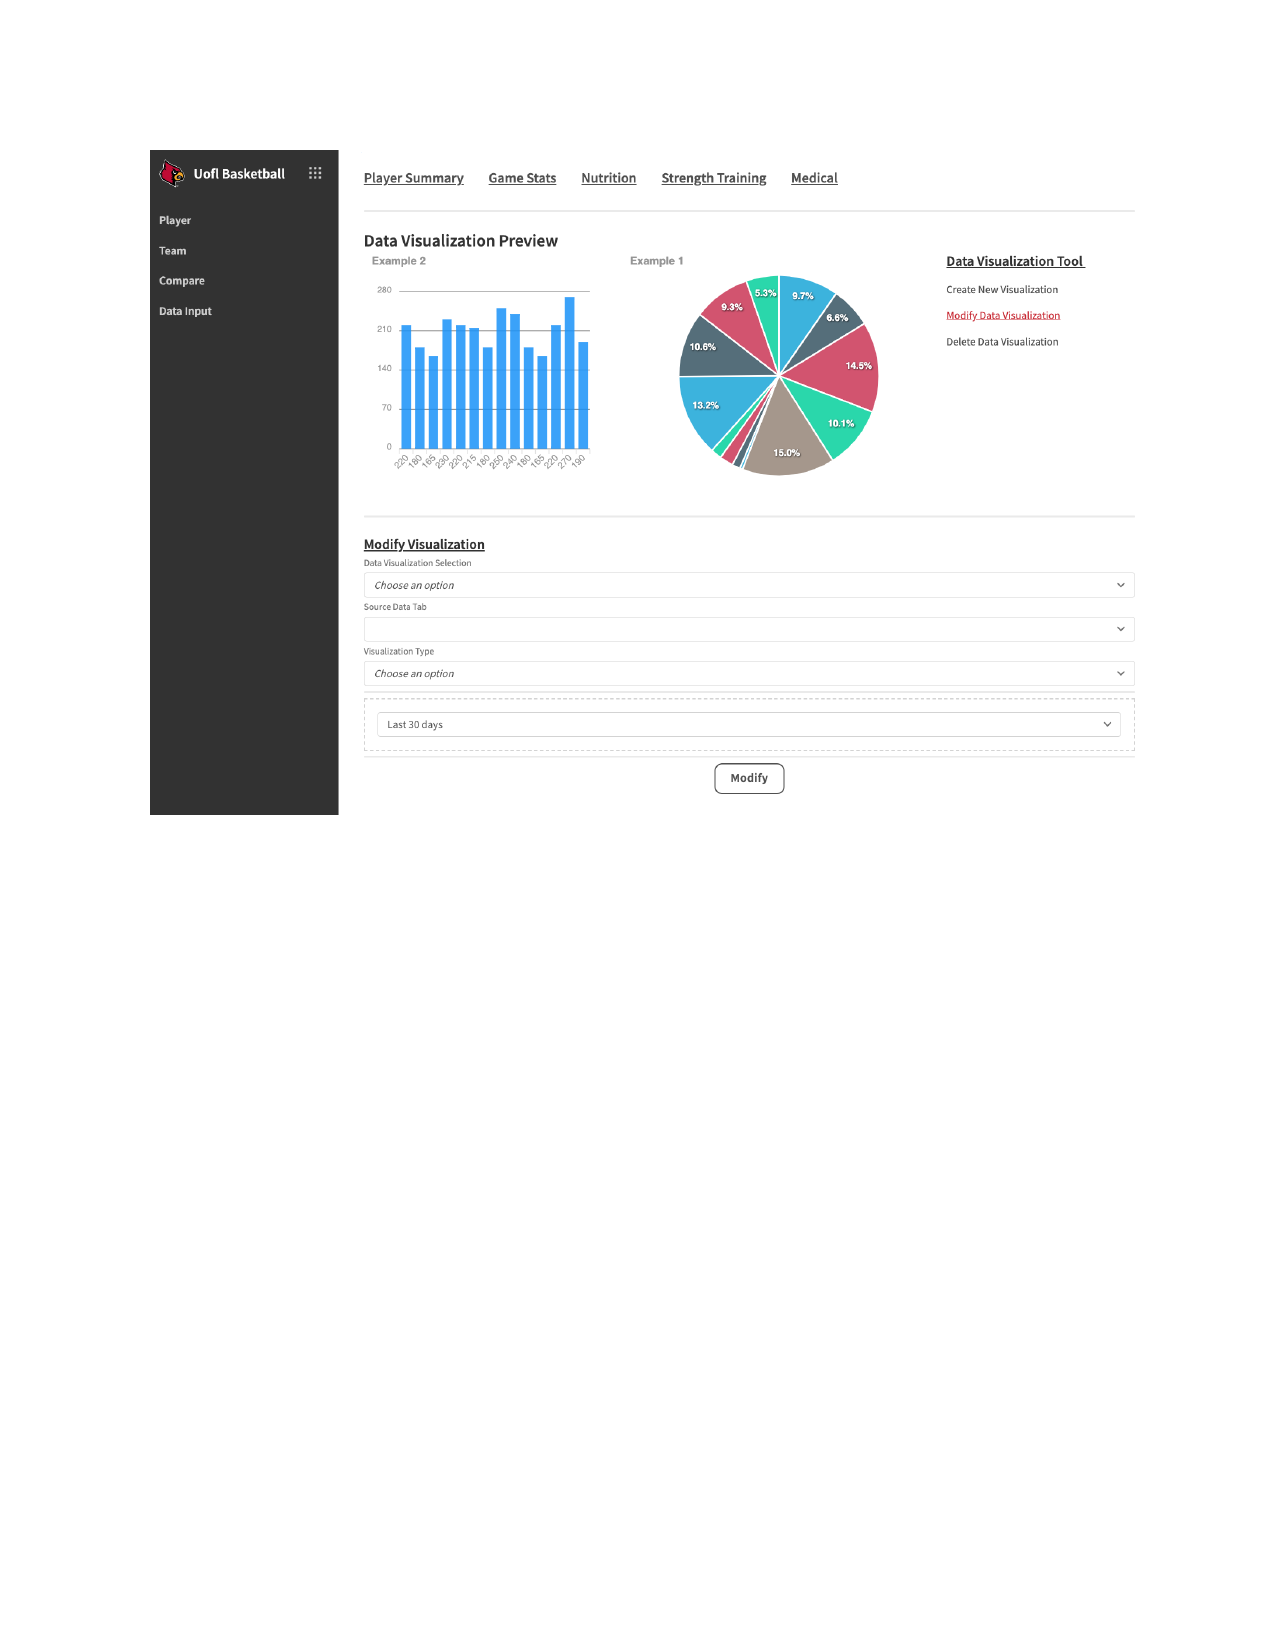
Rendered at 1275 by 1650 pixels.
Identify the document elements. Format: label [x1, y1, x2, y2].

picture [150, 150, 1157, 815]
